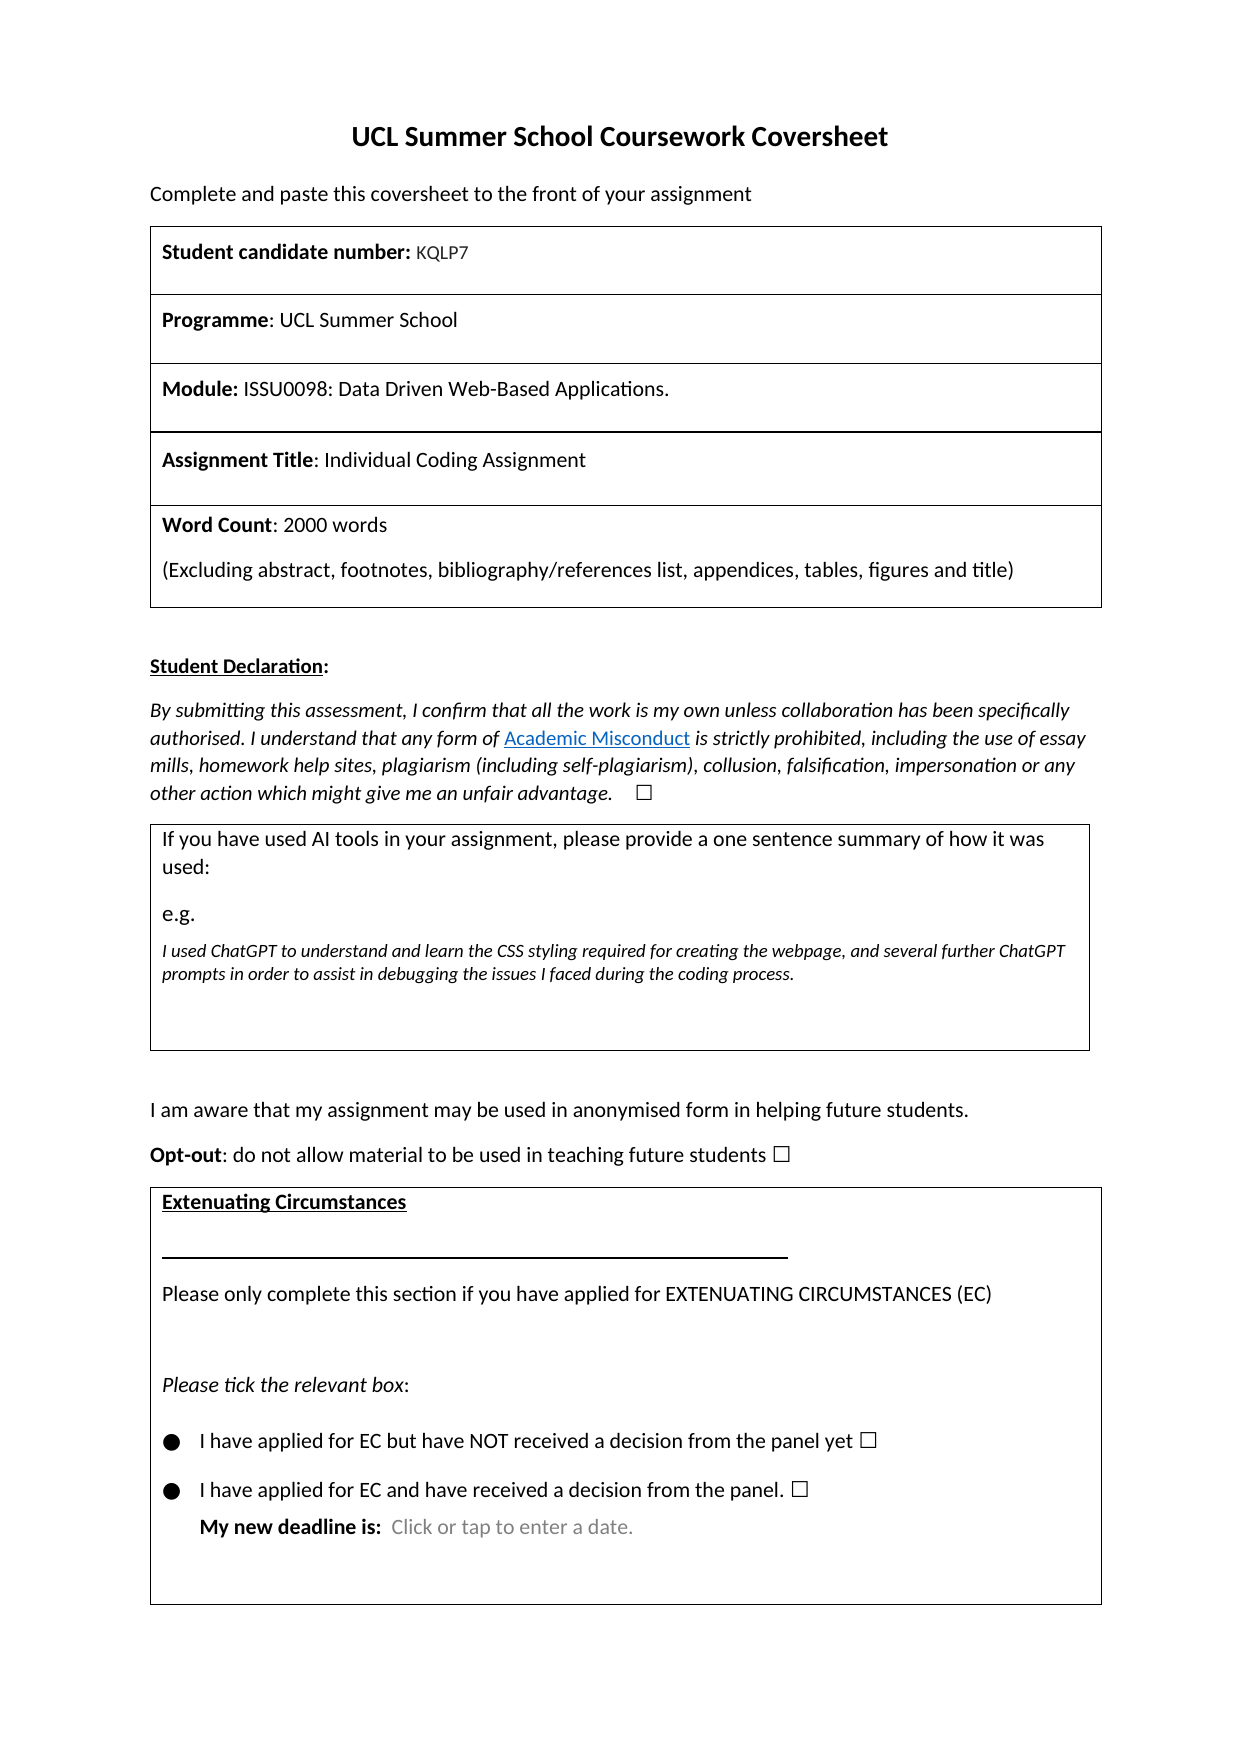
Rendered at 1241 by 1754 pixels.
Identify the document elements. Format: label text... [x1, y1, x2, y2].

text I am aware that my assignment may be used in anonymised form in helping future students. [150, 1096, 1090, 1123]
table_header Student candidate number: KQLP7 [151, 227, 1101, 294]
text Student Declaration: [150, 653, 1090, 679]
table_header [151, 1188, 1101, 1604]
text UCL Summer School Coursework Coversheet [150, 118, 1090, 154]
text Opt-out: do not allow material to be used in teaching future students ☐ [150, 1141, 1090, 1168]
text Complete and paste this coversheet to the front of your assignment [150, 180, 1090, 207]
table_header If you have used AI tools in your assignment, please provide a one sentence summary of how it was used: e.g. I used ChatGPT to understand and learn the CSS styling required for creating the webpage, and several further ChatGPT prompts in order to assist in debugging the issues I faced during the coding process. [151, 825, 1089, 1049]
table_cell Assignment Title: Individual Coding Assignment [151, 433, 1101, 505]
table_cell Module: ISSU0098: Data Driven Web-Based Applications. [151, 364, 1101, 431]
text By submitting this assessment, I confirm that all the work is my own unless collaboration has been specifically authorised. I understand that any form of Academic Misconduct is strictly prohibited, including the use of essay mills, homework help sites, plagiarism (including self-plagiarism), collusion, falsification, impersonation or any other action which might give me an unfair advantage. ☐ [150, 697, 1090, 805]
table_cell Programme: UCL Summer School [151, 295, 1101, 363]
table_cell Word Count: 2000 words (Excluding abstract, footnotes, bibliography/references list, appendices, tables, figures and title) [151, 506, 1101, 607]
